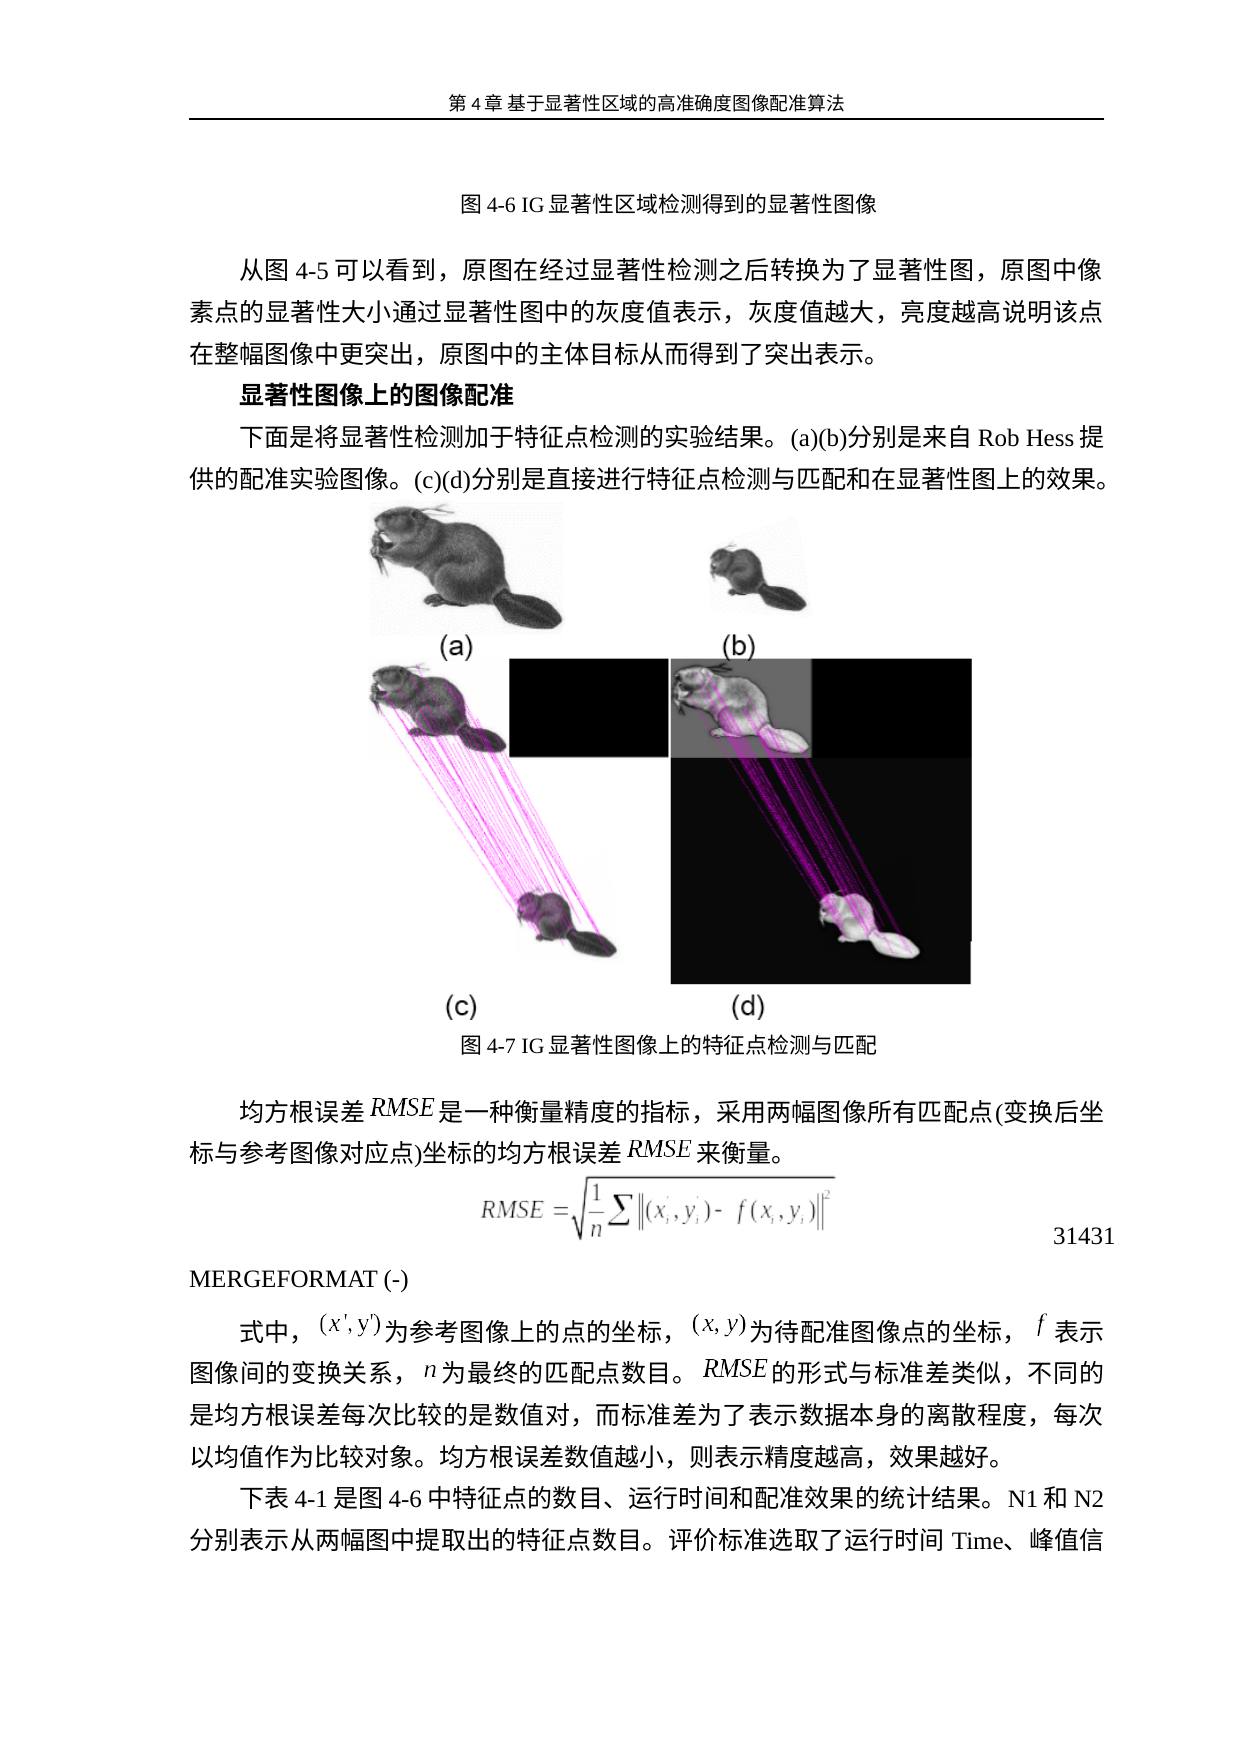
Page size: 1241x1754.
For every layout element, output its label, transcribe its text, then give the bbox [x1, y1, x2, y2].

text 均方根误差是一种衡量精度的指标，采用两幅图像所有匹配点(变换后坐标与参考图像对应点)坐标的均方根误差来衡量。 [189, 1088, 1104, 1171]
subtitle 图4-6 IG显著性区域检测得到的显著性图像 [189, 192, 1104, 217]
text 式中，为参考图像上的点的坐标，为待配准图像点的坐标，表示图像间的变换关系，为最终的匹配点数目。的形式与标准差类似，不同的是均方根误差每次比较的是数值对，而标准差为了表示数据本身的离散程度，每次以均值作为比较对象。均方根误差数值越小，则表示精度越高，效果越好。 [189, 1308, 1104, 1474]
subtitle 图4-7 IG显著性图像上的特征点检测与匹配 [189, 1034, 1104, 1059]
text 显著性图像上的图像配准 [189, 371, 1104, 413]
text 下面是将显著性检测加于特征点检测的实验结果。(a)(b)分别是来自Rob Hess提供的配准实验图像。(c)(d)分别是直接进行特征点检测与匹配和在显著性图上的效果。 [189, 413, 1104, 496]
text 从图4-5可以看到，原图在经过显著性检测之后转换为了显著性图，原图中像素点的显著性大小通过显著性图中的灰度值表示，灰度值越大，亮度越高说明该点在整幅图像中更突出，原图中的主体目标从而得到了突出表示。 [189, 246, 1104, 371]
text 下表4-1是图4-6中特征点的数目、运行时间和配准效果的统计结果。N1和N2分别表示从两幅图中提取出的特征点数目。评价标准选取了运行时间Time、峰值信噪比和均方根误差。 [189, 1474, 1104, 1558]
